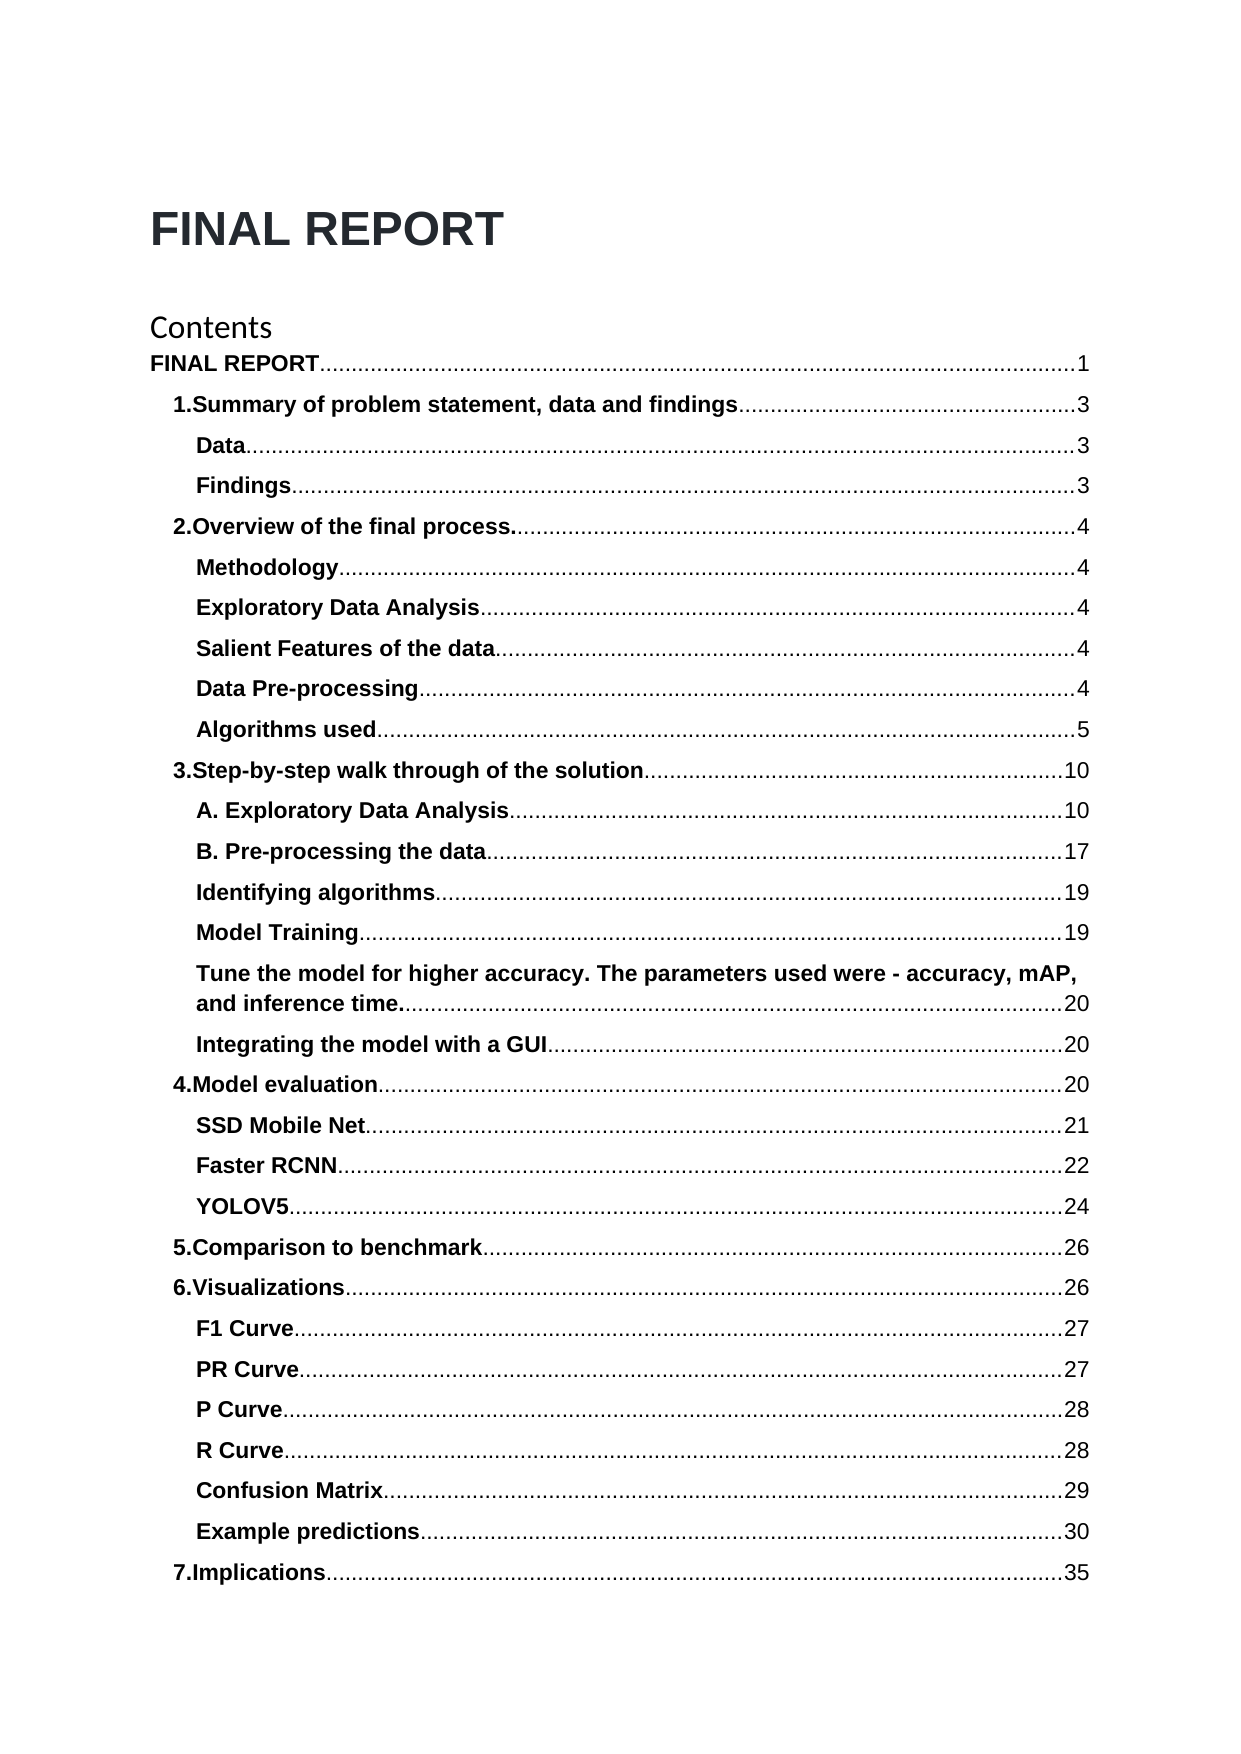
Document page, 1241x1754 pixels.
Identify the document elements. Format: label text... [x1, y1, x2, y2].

subtitle FINAL REPORT [150, 200, 1090, 268]
